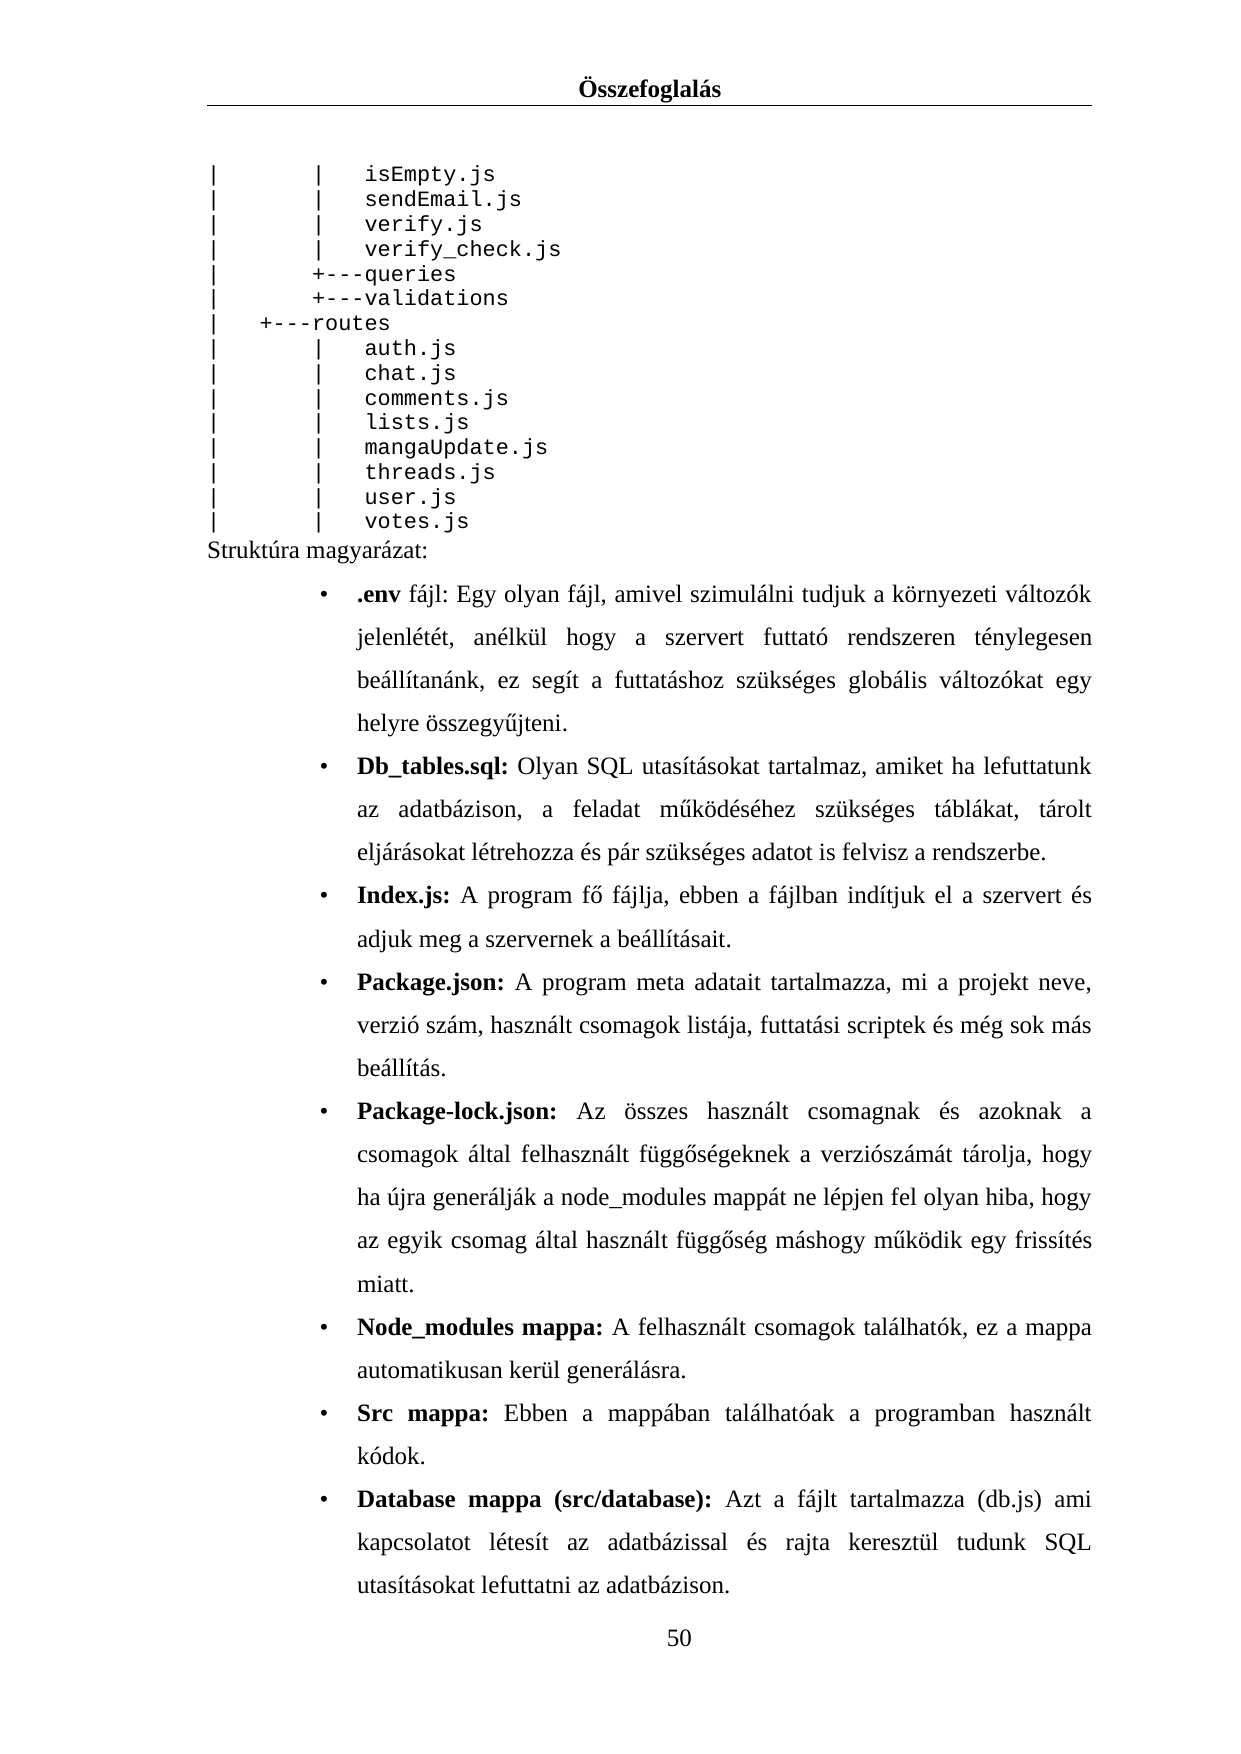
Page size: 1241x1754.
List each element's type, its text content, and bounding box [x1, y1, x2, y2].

text | | votes.js [207, 511, 1092, 536]
list Package.json: A program meta adatait tartalmazza, mi a projekt neve, verzió szám, használt csomagok listája, futtatási scriptek és még sok más beállítás. [319, 967, 1092, 1082]
list Db_tables.sql: Olyan SQL utasításokat tartalmaz, amiket ha lefuttatunk az adatbázison, a feladat működéséhez szükséges táblákat, tárolt eljárásokat létrehozza és pár szükséges adatot is felvisz a rendszerbe. [319, 751, 1092, 866]
text | | verify_check.js [207, 238, 1092, 263]
text | | verify.js [207, 213, 1092, 238]
list Src mappa: Ebben a mappában találhatóak a programban használt kódok. [319, 1398, 1092, 1470]
list Node_modules mappa: A felhasznált csomagok találhatók, ez a mappa automatikusan kerül generálásra. [319, 1312, 1092, 1384]
text | +---routes [207, 312, 1092, 337]
text | | isEmpty.js [207, 164, 1092, 188]
list Database mappa (src/database): Azt a fájlt tartalmazza (db.js) ami kapcsolatot létesít az adatbázissal és rajta keresztül tudunk SQL utasításokat lefuttatni az adatbázison. [319, 1484, 1092, 1599]
text | | sendEmail.js [207, 188, 1092, 213]
text | | auth.js [207, 337, 1092, 362]
text | +---queries [207, 263, 1092, 288]
text | | chat.js [207, 362, 1092, 387]
text | +---validations [207, 288, 1092, 312]
list Package-lock.json: Az összes használt csomagnak és azoknak a csomagok által felhasznált függőségeknek a verziószámát tárolja, hogy ha újra generálják a node_modules mappát ne lépjen fel olyan hiba, hogy az egyik csomag által használt függőség máshogy működik egy frissítés miatt. [319, 1096, 1092, 1297]
text | | lists.js [207, 412, 1092, 436]
list Index.js: A program fő fájlja, ebben a fájlban indítjuk el a szervert és adjuk meg a szervernek a beállításait. [319, 881, 1092, 952]
text | | mangaUpdate.js [207, 436, 1092, 461]
text | | user.js [207, 486, 1092, 511]
text Struktúra magyarázat: [207, 536, 1092, 564]
text | | comments.js [207, 387, 1092, 412]
list .env fájl: Egy olyan fájl, amivel szimulálni tudjuk a környezeti változók jelenlétét, anélkül hogy a szervert futtató rendszeren ténylegesen beállítanánk, ez segít a futtatáshoz szükséges globális változókat egy helyre összegyűjteni. [319, 579, 1092, 737]
text | | threads.js [207, 461, 1092, 486]
